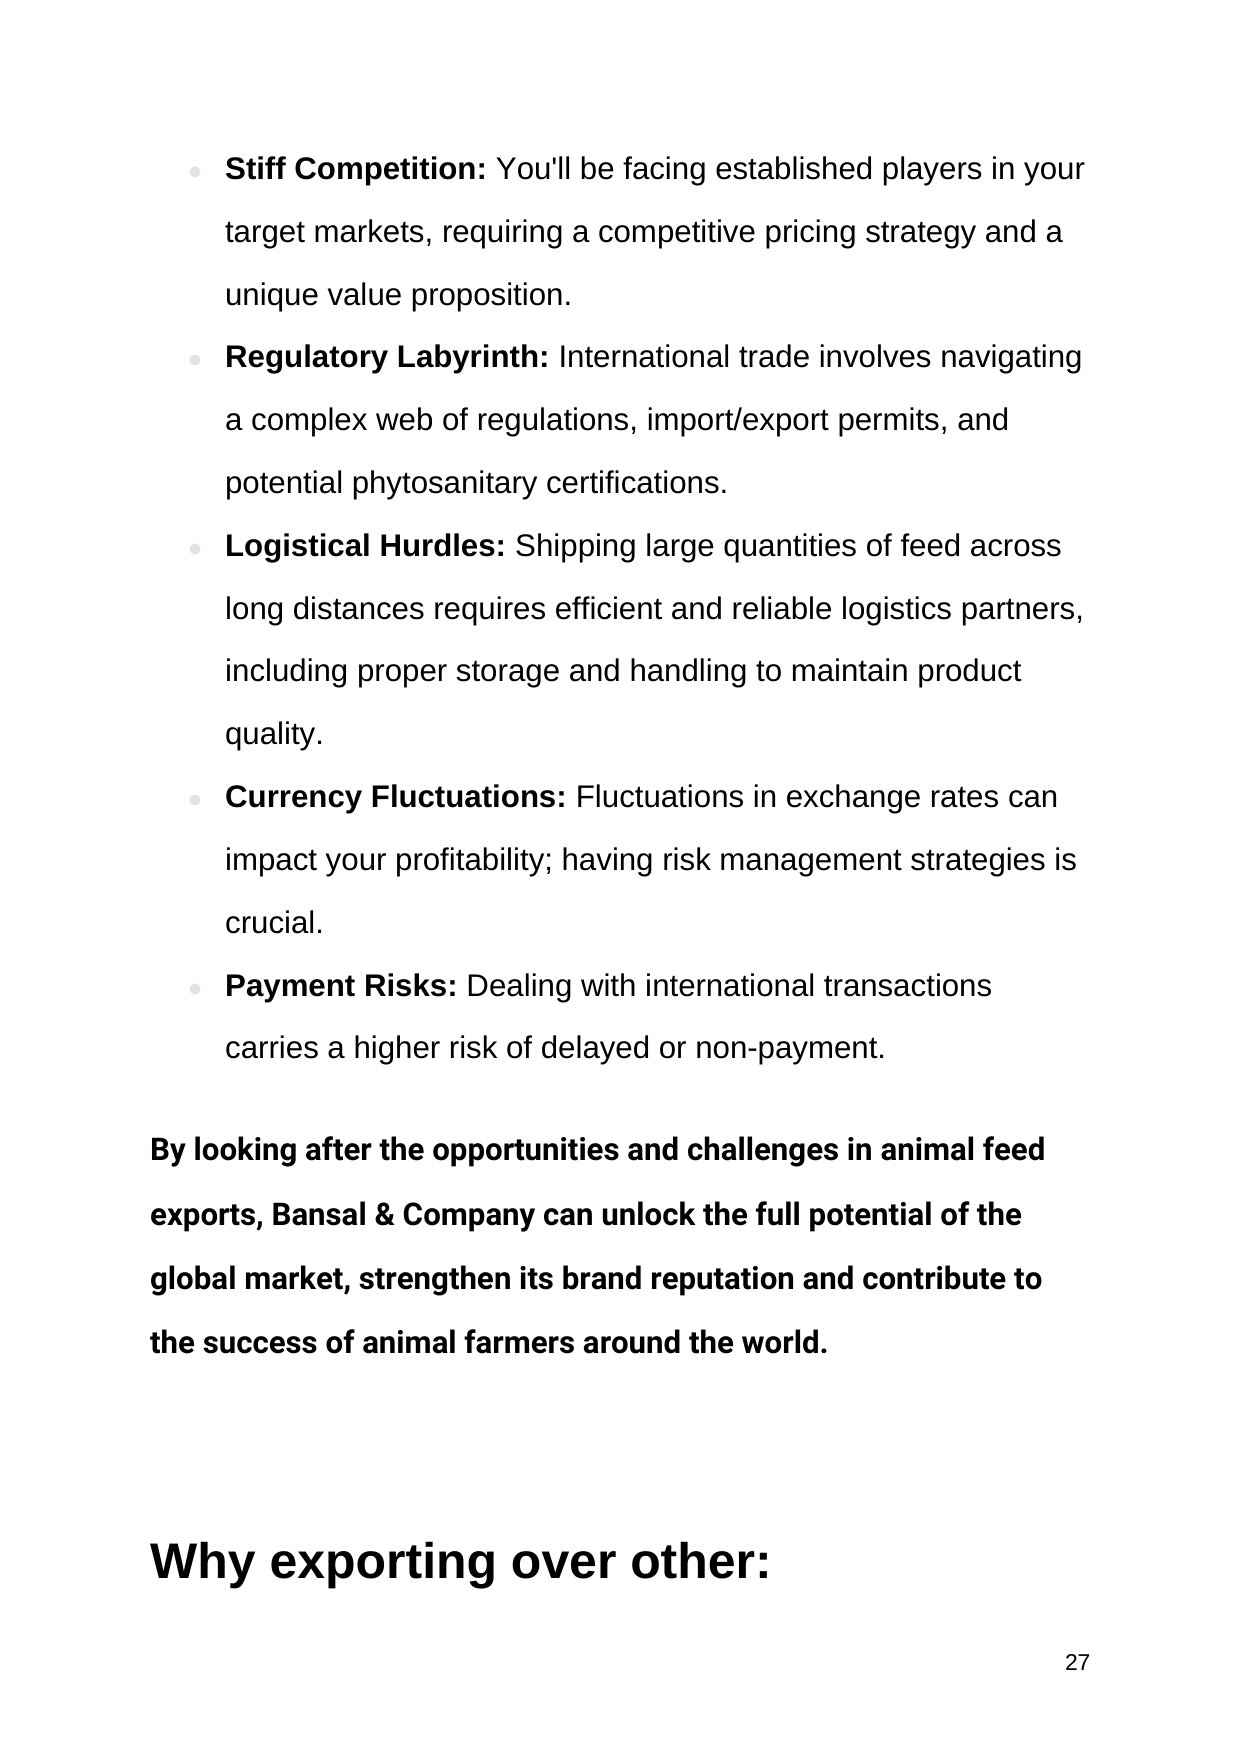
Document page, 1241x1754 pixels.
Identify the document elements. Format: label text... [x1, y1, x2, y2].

text Why exporting over other: [150, 1532, 1090, 1589]
list Payment Risks: Dealing with international transactions carries a higher risk of delayed or non-payment. [187, 967, 1090, 1065]
list Currency Fluctuations: Fluctuations in exchange rates can impact your profitability; having risk management strategies is crucial. [187, 778, 1090, 940]
text By looking after the opportunities and challenges in animal feed exports, Bansal & Company can unlock the full potential of the global market, strengthen its brand reputation and contribute to the success of animal farmers around the world. [150, 1132, 1090, 1361]
list Stiff Competition: You'll be facing established players in your target markets, requiring a competitive pricing strategy and a unique value proposition. [187, 150, 1090, 312]
list Logistical Hurdles: Shipping large quantities of feed across long distances requires efficient and reliable logistics partners, including proper storage and handling to maintain product quality. [187, 527, 1090, 751]
list Regulatory Labyrinth: International trade involves navigating a complex web of regulations, import/export permits, and potential phytosanitary certifications. [187, 338, 1090, 500]
